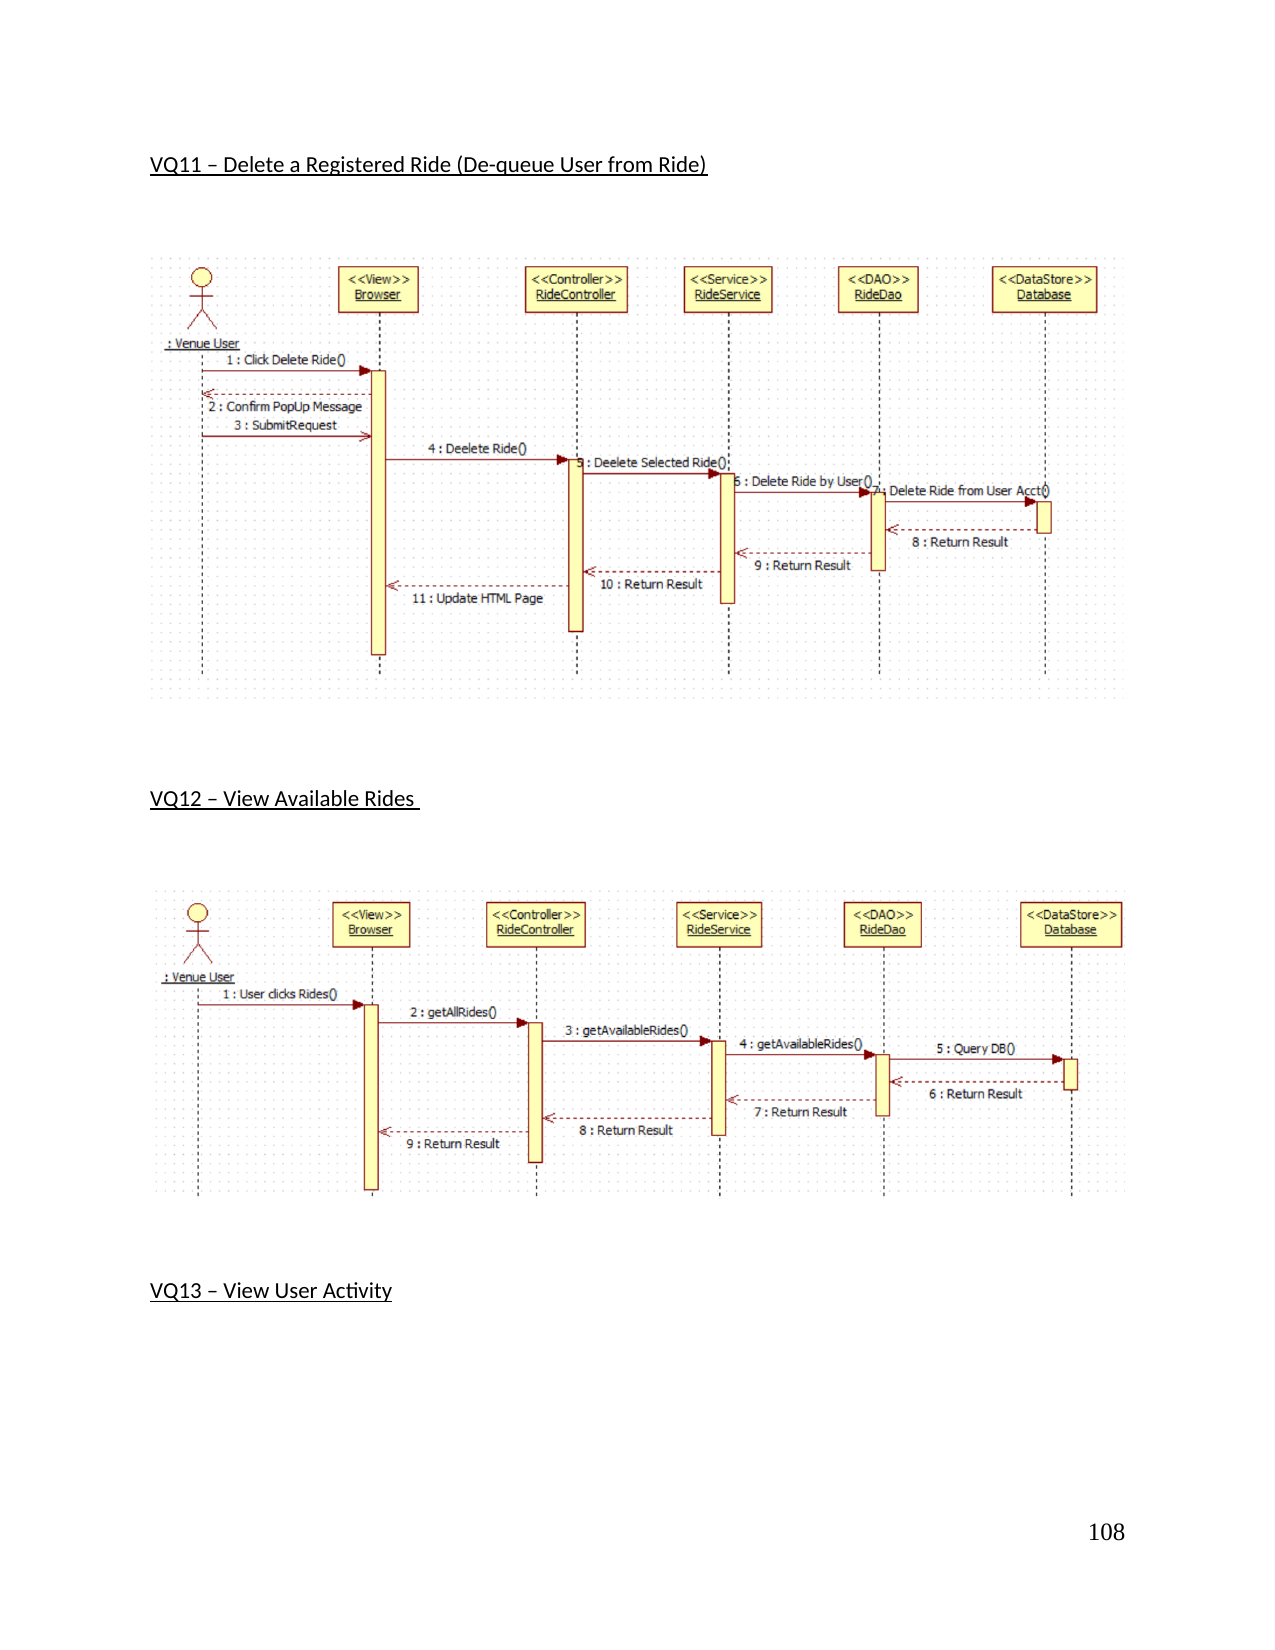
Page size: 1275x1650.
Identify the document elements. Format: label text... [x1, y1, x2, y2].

text VQ12 – View Available Rides [150, 784, 1125, 812]
text VQ11 – Delete a Registered Ride (De-queue User from Ride) [150, 150, 1125, 178]
picture [150, 256, 1124, 706]
text VQ13 – View User Activity [150, 1276, 1125, 1304]
picture [150, 890, 1125, 1199]
